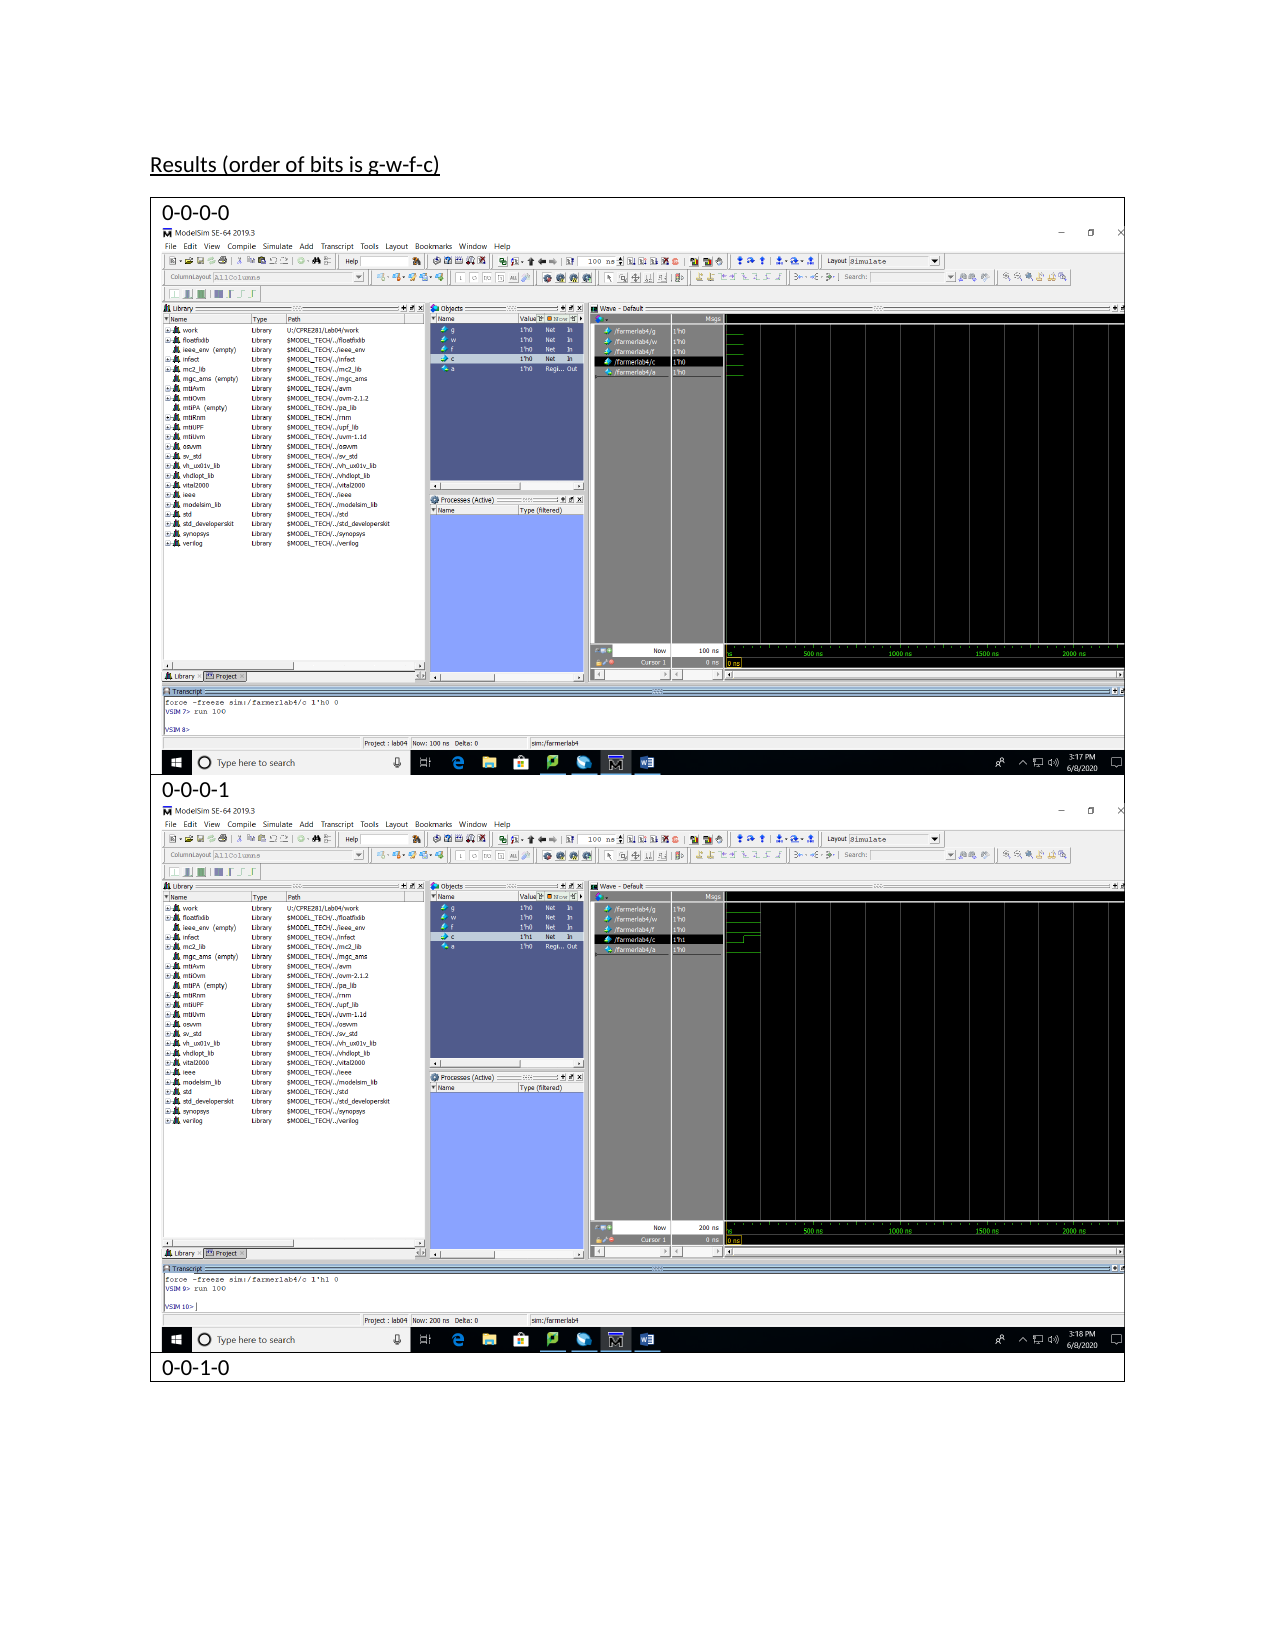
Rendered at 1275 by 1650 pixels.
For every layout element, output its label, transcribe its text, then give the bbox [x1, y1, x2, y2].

table_cell 0-0-0-1 [151, 775, 1124, 1352]
table_header 0-0-0-0 [151, 198, 1124, 774]
text Results (order of bits is g-w-f-c) [150, 150, 1125, 178]
picture [161, 226, 1125, 775]
table_cell 0-0-1-0 [151, 1353, 1124, 1381]
picture [161, 803, 1125, 1352]
